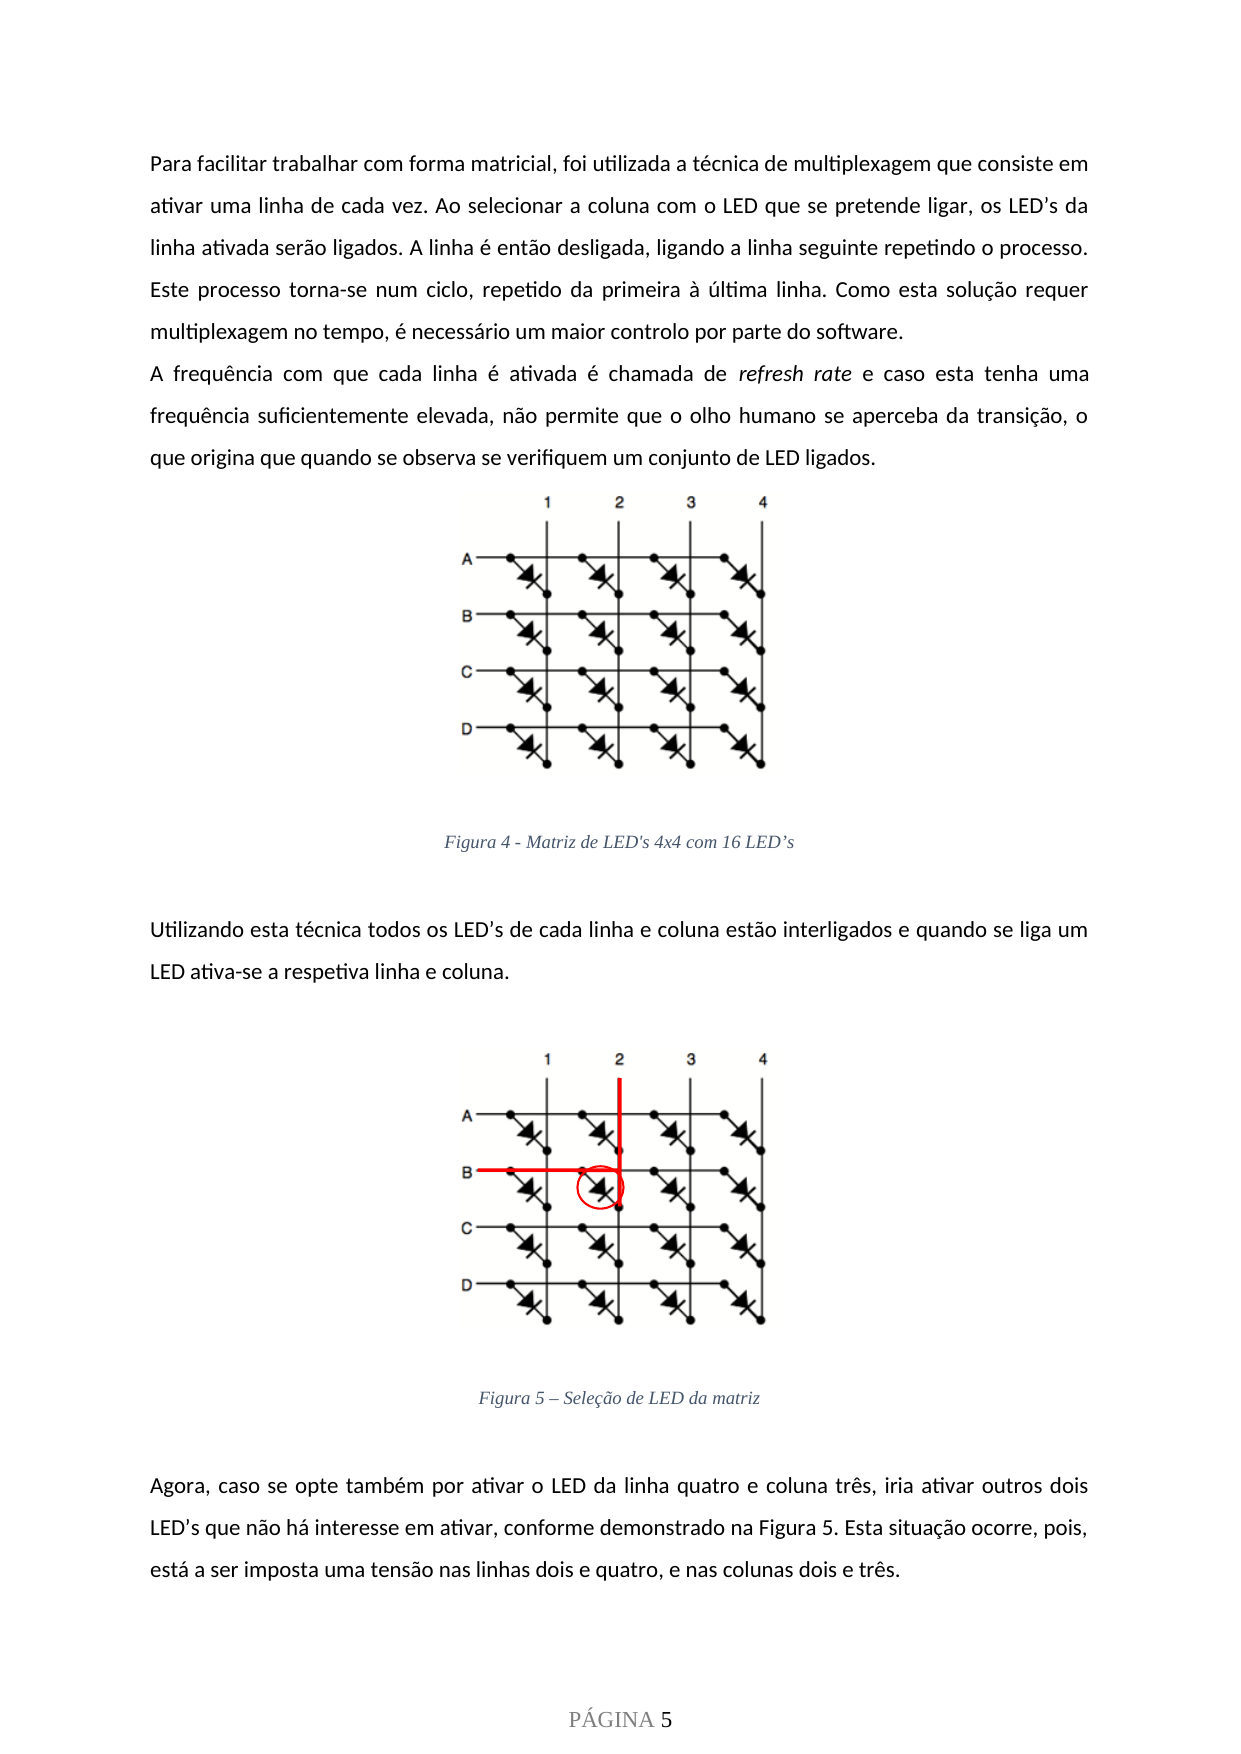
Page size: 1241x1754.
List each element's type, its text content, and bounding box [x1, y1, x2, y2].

picture [455, 485, 785, 776]
text Agora, caso se opte também por ativar o LED da linha quatro e coluna três, iria ativar outros dois LED’s que não há interesse em ativar, conforme demonstrado na Figura 5. Esta situação ocorre, pois, está a ser imposta uma tensão nas linhas dois e quatro, e nas colunas dois e três. [150, 1471, 1090, 1583]
text A frequência com que cada linha é ativada é chamada de refresh rate e caso esta tenha uma frequência suficientemente elevada, não permite que o olho humano se aperceba da transição, o que origina que quando se observa se verifiquem um conjunto de LED ligados. [150, 359, 1090, 471]
text Utilizando esta técnica todos os LED’s de cada linha e coluna estão interligados e quando se liga um LED ativa-se a respetiva linha e coluna. [150, 915, 1090, 985]
picture [455, 1041, 785, 1332]
text Para facilitar trabalhar com forma matricial, foi utilizada a técnica de multiplexagem que consiste em ativar uma linha de cada vez. Ao selecionar a coluna com o LED que se pretende ligar, os LED’s da linha ativada serão ligados. A linha é então desligada, ligando a linha seguinte repetindo o processo. Este processo torna-se num ciclo, repetido da primeira à última linha. Como esta solução requer multiplexagem no tempo, é necessário um maior controlo por parte do software. [150, 149, 1090, 345]
